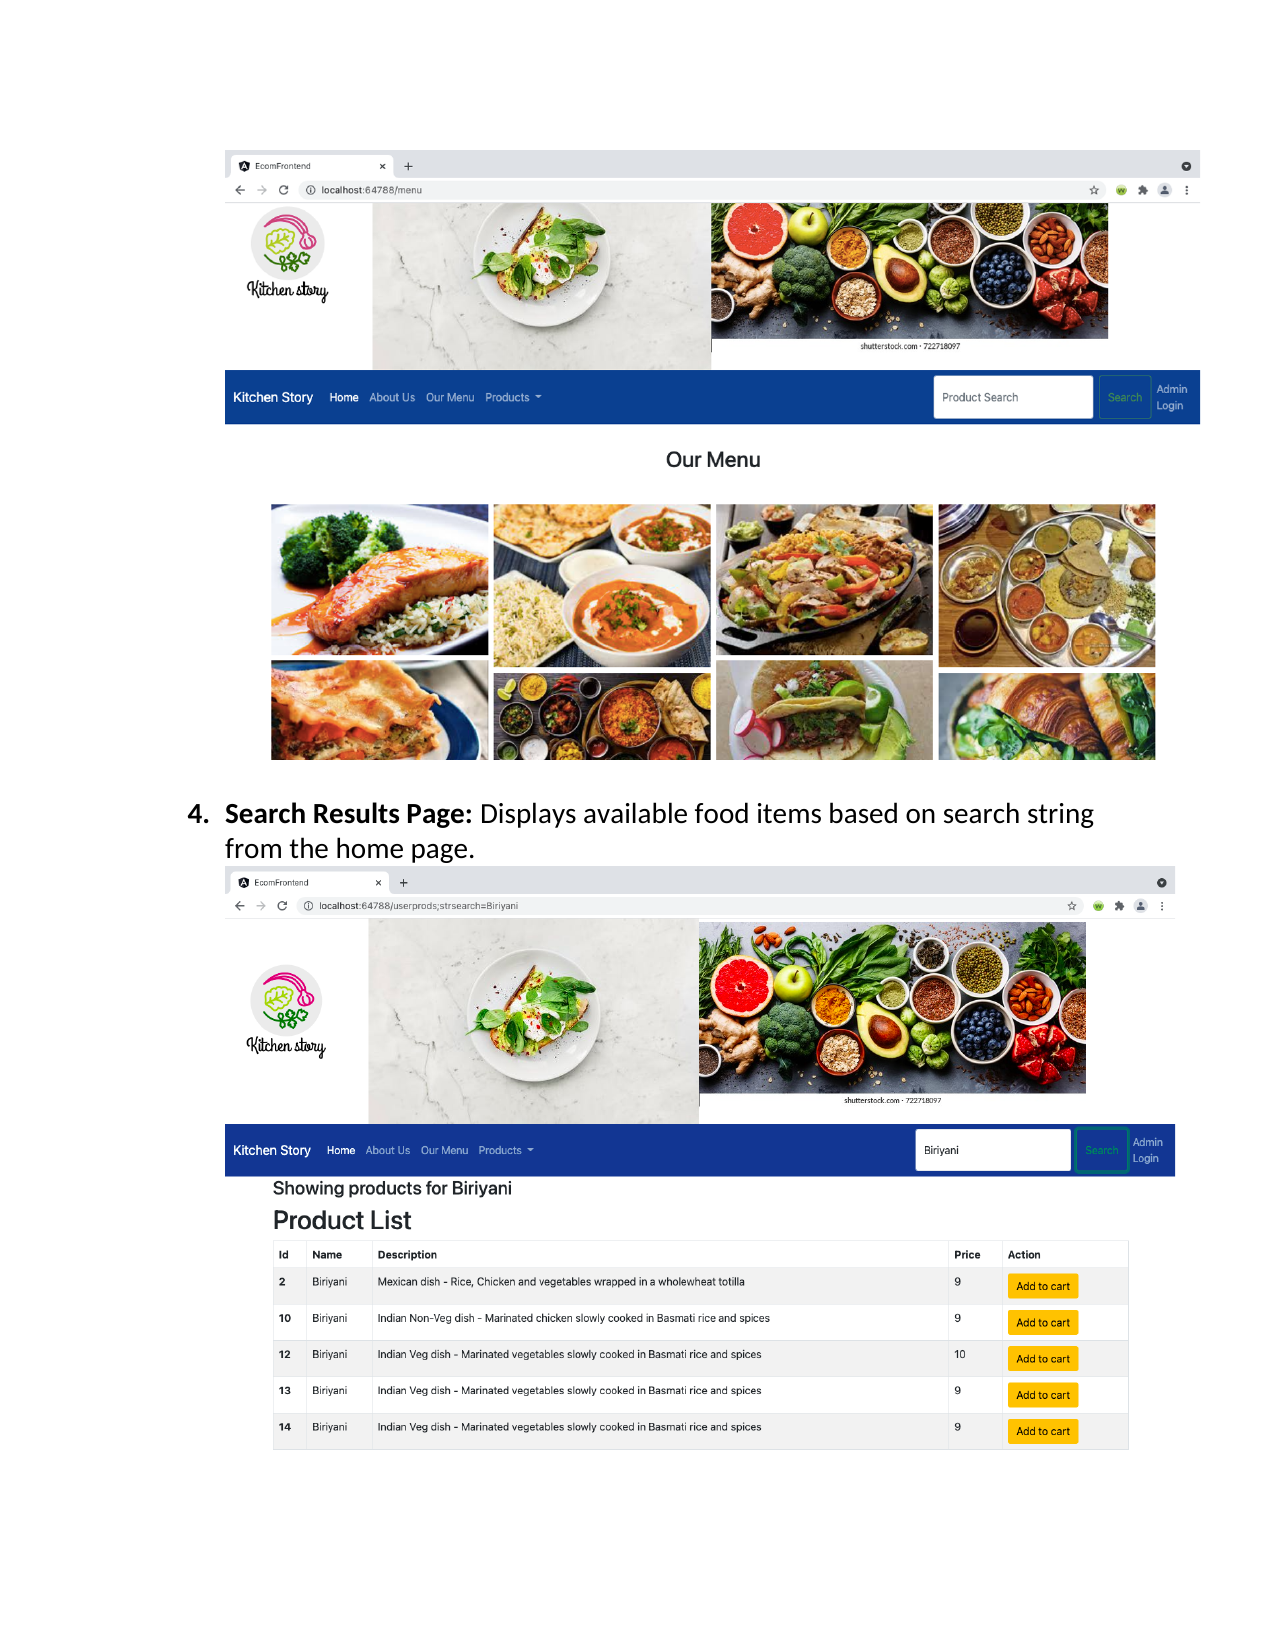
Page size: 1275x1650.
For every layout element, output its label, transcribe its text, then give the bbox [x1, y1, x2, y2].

picture [225, 150, 1200, 760]
list Search Results Page: Displays available food items based on search string from the home page. [187, 795, 1125, 866]
picture [225, 866, 1175, 1460]
